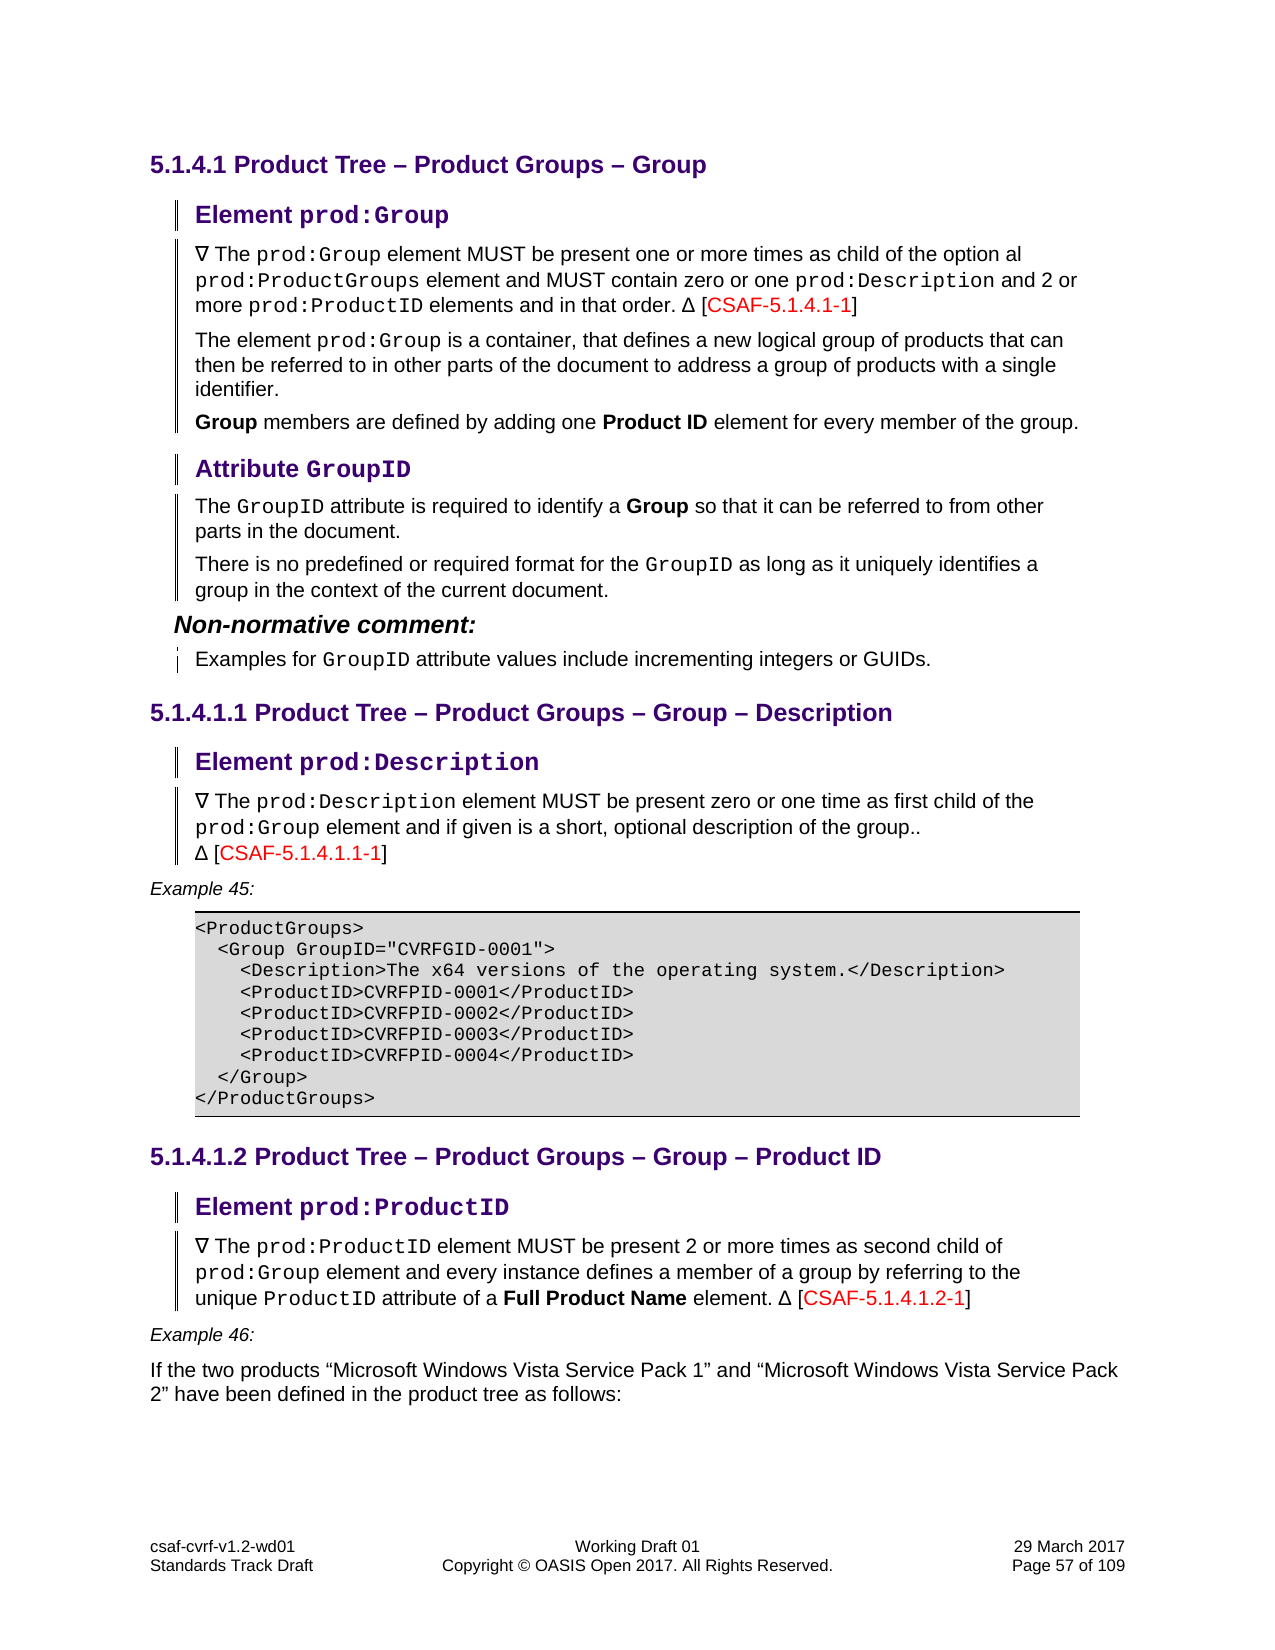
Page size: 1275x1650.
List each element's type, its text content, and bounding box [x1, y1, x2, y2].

subtitle Non-normative comment: [174, 610, 1125, 638]
text ∇ The prod:Description element MUST be present zero or one time as first child of the prod:Group element and if given is a short, optional description of the group.. ∆ [CSAF-5.1.4.1.1-1] [178, 787, 1080, 865]
text <ProductGroups> <Group GroupID="CVRFGID-0001"> <Description>The x64 versions of the operating system.</Description> <ProductID>CVRFPID-0001</ProductID> <ProductID>CVRFPID-0002</ProductID> <ProductID>CVRFPID-0003</ProductID> <ProductID>CVRFPID-0004</ProductID> </Group> </ProductGroups> [195, 913, 1080, 1116]
subtitle Element prod:ProductID [178, 1192, 1125, 1223]
text The GroupID attribute is required to identify a Group so that it can be referred to from other parts in the document. [175, 493, 1080, 543]
subtitle Element prod:Description [178, 747, 1125, 778]
subtitle Product Tree – Product Groups – Group [150, 150, 1125, 179]
text If the two products “Microsoft Windows Vista Service Pack 1” and “Microsoft Windows Vista Service Pack 2” have been defined in the product tree as follows: [150, 1358, 1125, 1406]
subtitle Attribute GroupID [178, 454, 1125, 485]
text Examples for GroupID attribute values include incrementing integers or GUIDs. [177, 647, 1080, 673]
text Group members are defined by adding one Product ID element for every member of the group. [178, 409, 1080, 433]
subtitle Element prod:Group [175, 199, 1125, 231]
text The element prod:Group is a container, that defines a new logical group of products that can then be referred to in other parts of the document to address a group of products with a single identifier. [178, 327, 1080, 401]
text ∇ The prod:Group element MUST be present one or more times as child of the option al prod:ProductGroups element and MUST contain zero or one prod:Description and 2 or more prod:ProductID elements and in that order. ∆ [CSAF-5.1.4.1-1] [178, 239, 1080, 319]
text ∇ The prod:ProductID element MUST be present 2 or more times as second child of prod:Group element and every instance defines a member of a group by referring to the unique ProductID attribute of a Full Product Name element. ∆ [CSAF-5.1.4.1.2-1] [178, 1231, 1080, 1311]
subtitle Product Tree – Product Groups – Group – Product ID [150, 1142, 1125, 1171]
text There is no predefined or required format for the GroupID as long as it uniquely identifies a group in the context of the current document. [178, 552, 1080, 601]
subtitle Product Tree – Product Groups – Group – Description [150, 698, 1125, 726]
